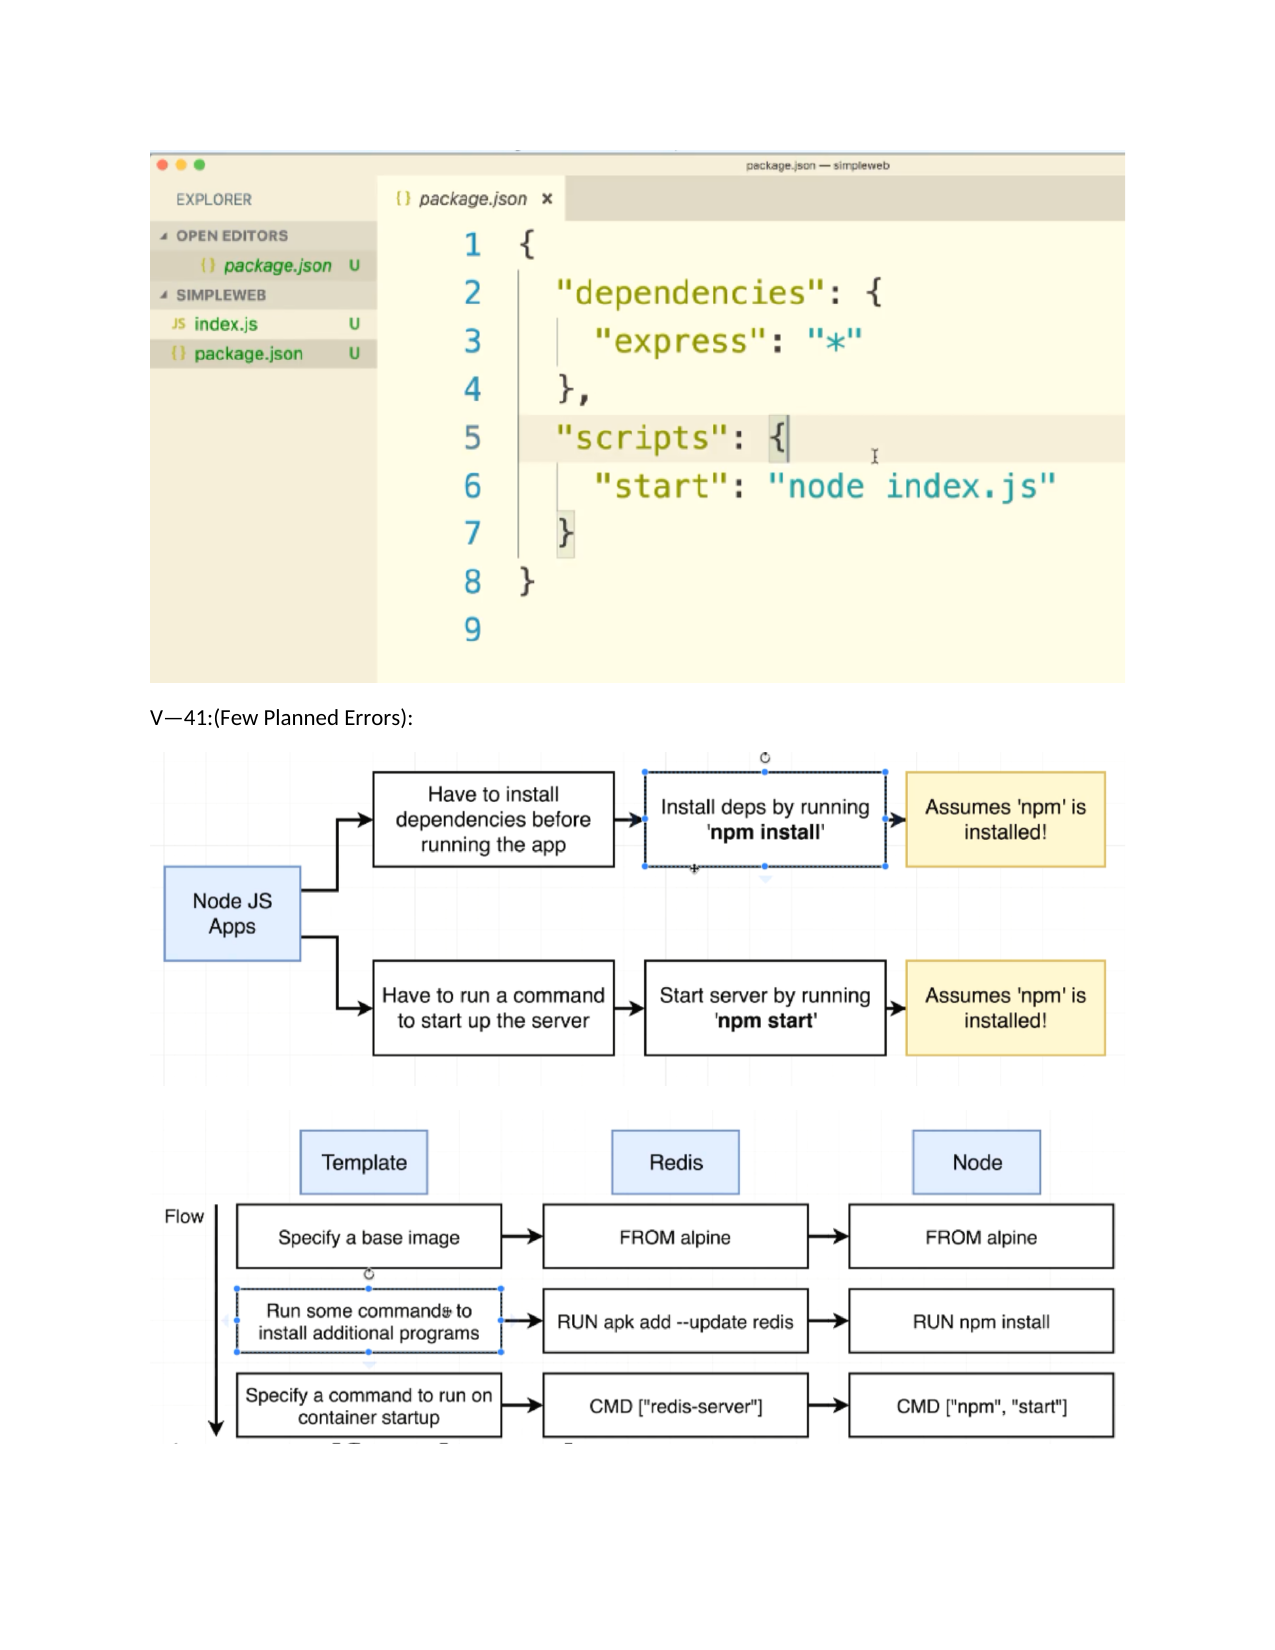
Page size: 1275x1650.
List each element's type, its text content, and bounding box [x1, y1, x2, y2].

picture [150, 752, 1125, 1086]
picture [150, 1110, 1125, 1444]
picture [150, 150, 1125, 683]
text V—41:(Few Planned Errors): [150, 703, 1125, 732]
